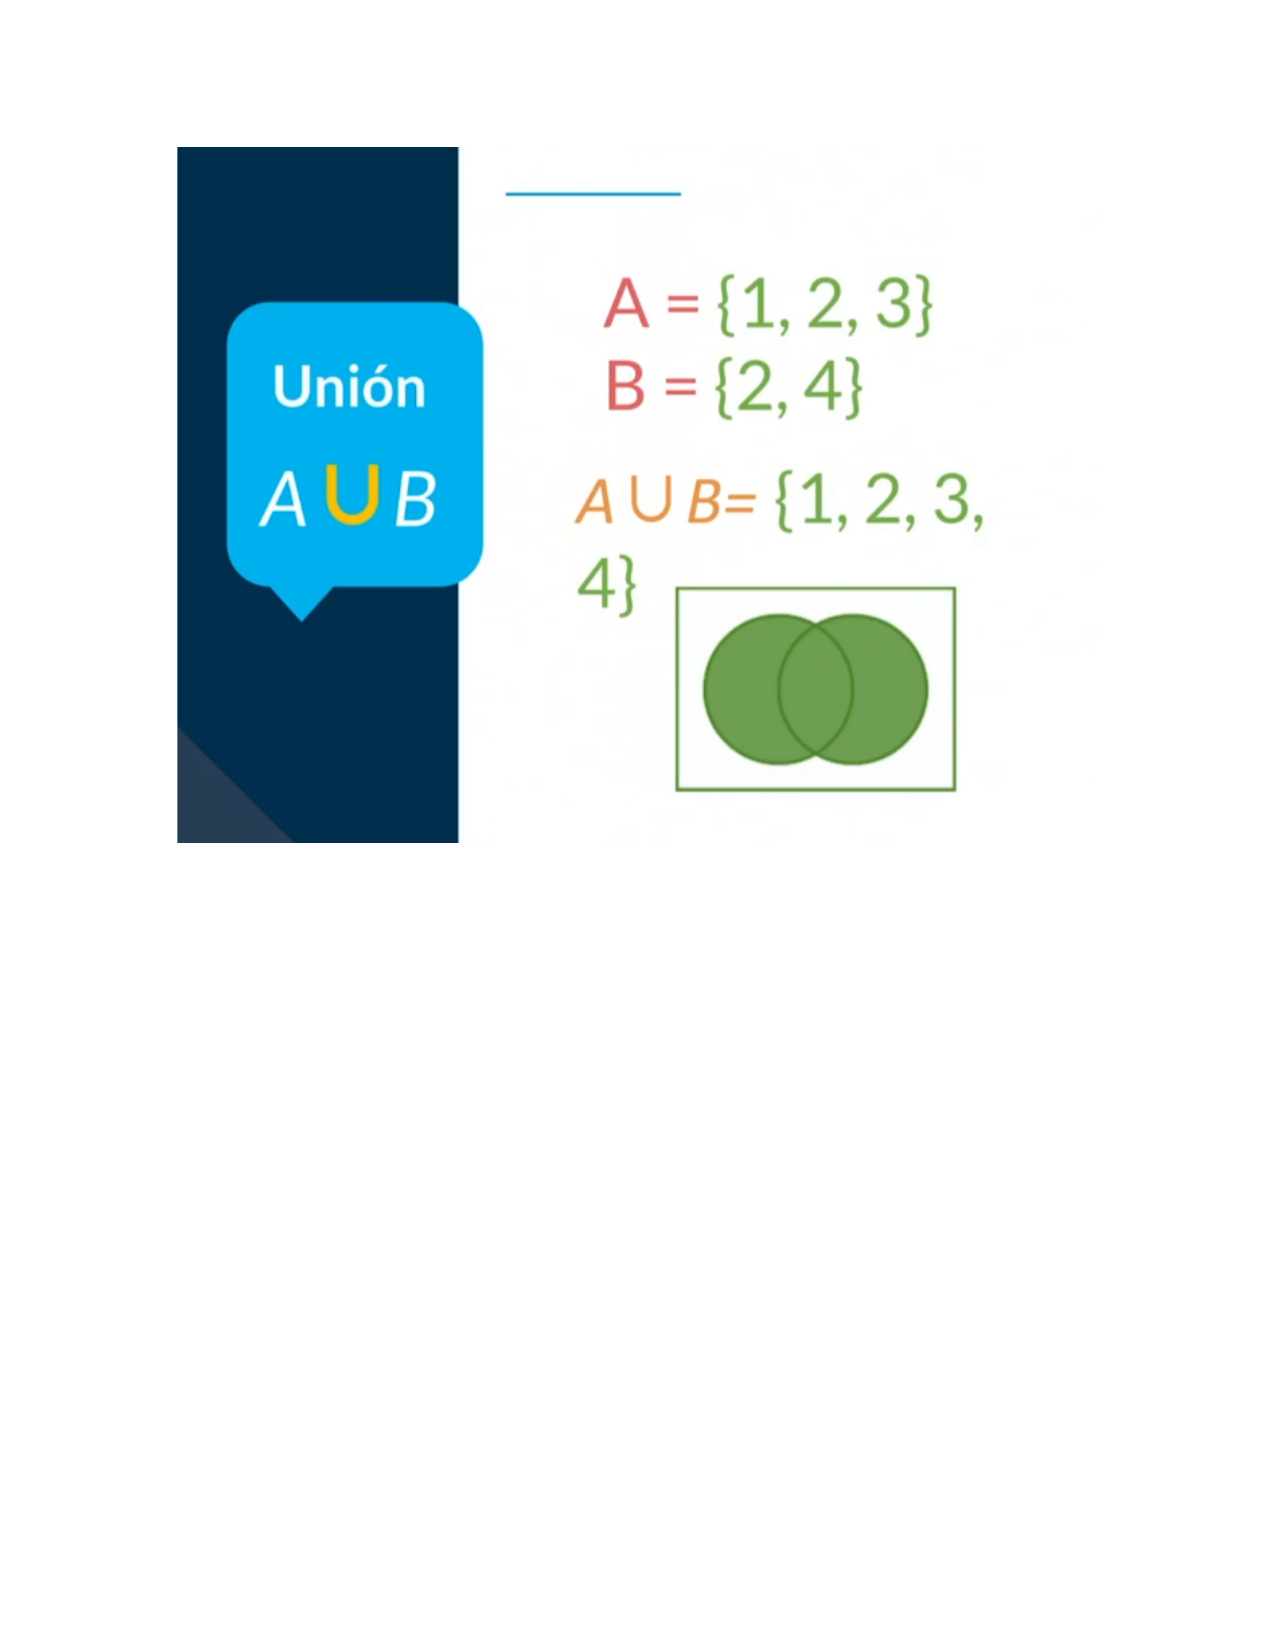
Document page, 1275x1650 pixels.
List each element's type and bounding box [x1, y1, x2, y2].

picture [177, 147, 1098, 843]
